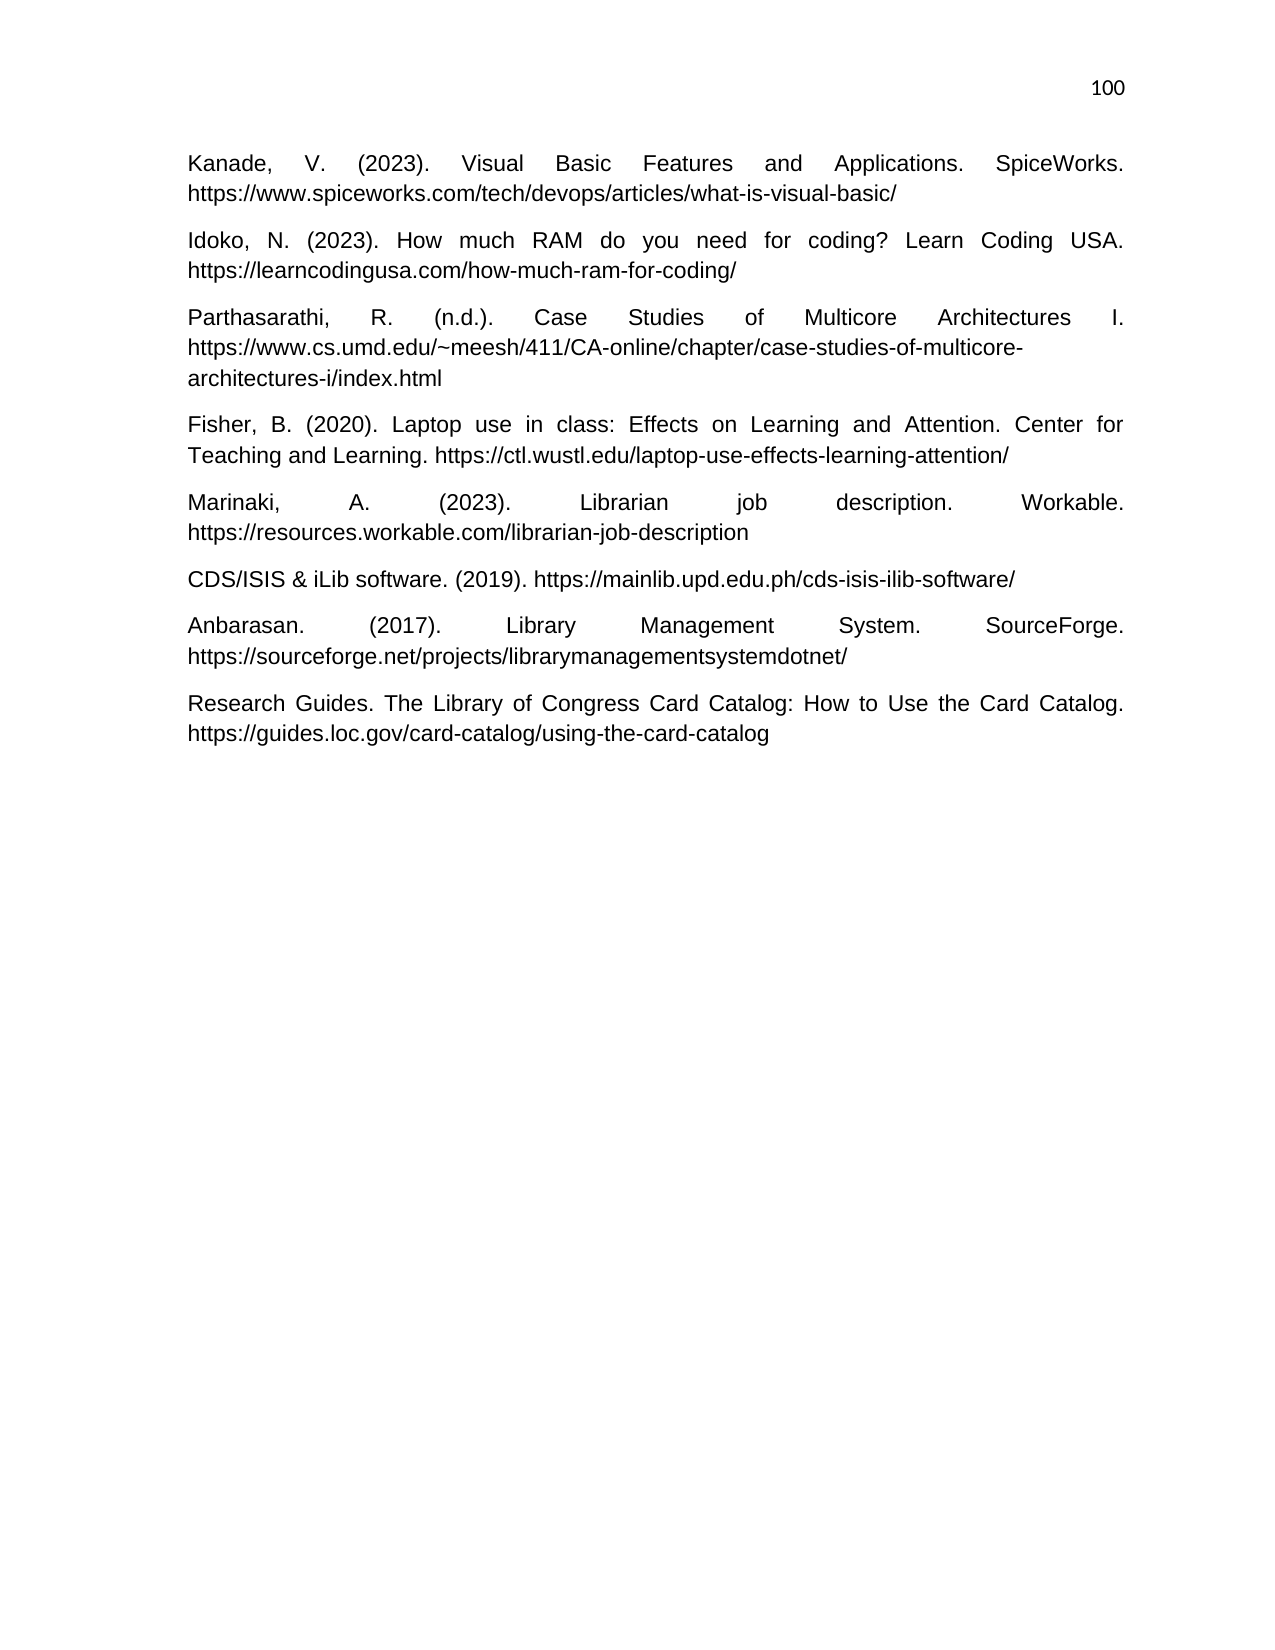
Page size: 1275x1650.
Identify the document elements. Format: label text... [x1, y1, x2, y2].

text Anbarasan. (2017). Library Management System. SourceForge. https://sourceforge.net/projects/librarymanagementsystemdotnet/ [187, 612, 1125, 669]
text Research Guides. The Library of Congress Card Catalog: How to Use the Card Catalog. https://guides.loc.gov/card-catalog/using-the-card-catalog [187, 689, 1125, 746]
text Fisher, B. (2020). Laptop use in class: Effects on Learning and Attention. Center for Teaching and Learning. https://ctl.wustl.edu/laptop-use-effects-learning-attention/ [187, 411, 1125, 468]
text CDS/ISIS & iLib software. (2019). https://mainlib.upd.edu.ph/cds-isis-ilib-software/ [187, 566, 1125, 592]
text Kanade, V. (2023). Visual Basic Features and Applications. SpiceWorks. https://www.spiceworks.com/tech/devops/articles/what-is-visual-basic/ [187, 150, 1125, 207]
text Parthasarathi, R. (n.d.). Case Studies of Multicore Architectures I. https://www.cs.umd.edu/~meesh/411/CA-online/chapter/case-studies-of-multicore-architectures-i/index.html [187, 304, 1125, 391]
text Idoko, N. (2023). How much RAM do you need for coding? Learn Coding USA. https://learncodingusa.com/how-much-ram-for-coding/ [187, 227, 1125, 284]
text Marinaki, A. (2023). Librarian job description. Workable. https://resources.workable.com/librarian-job-description [187, 488, 1125, 545]
